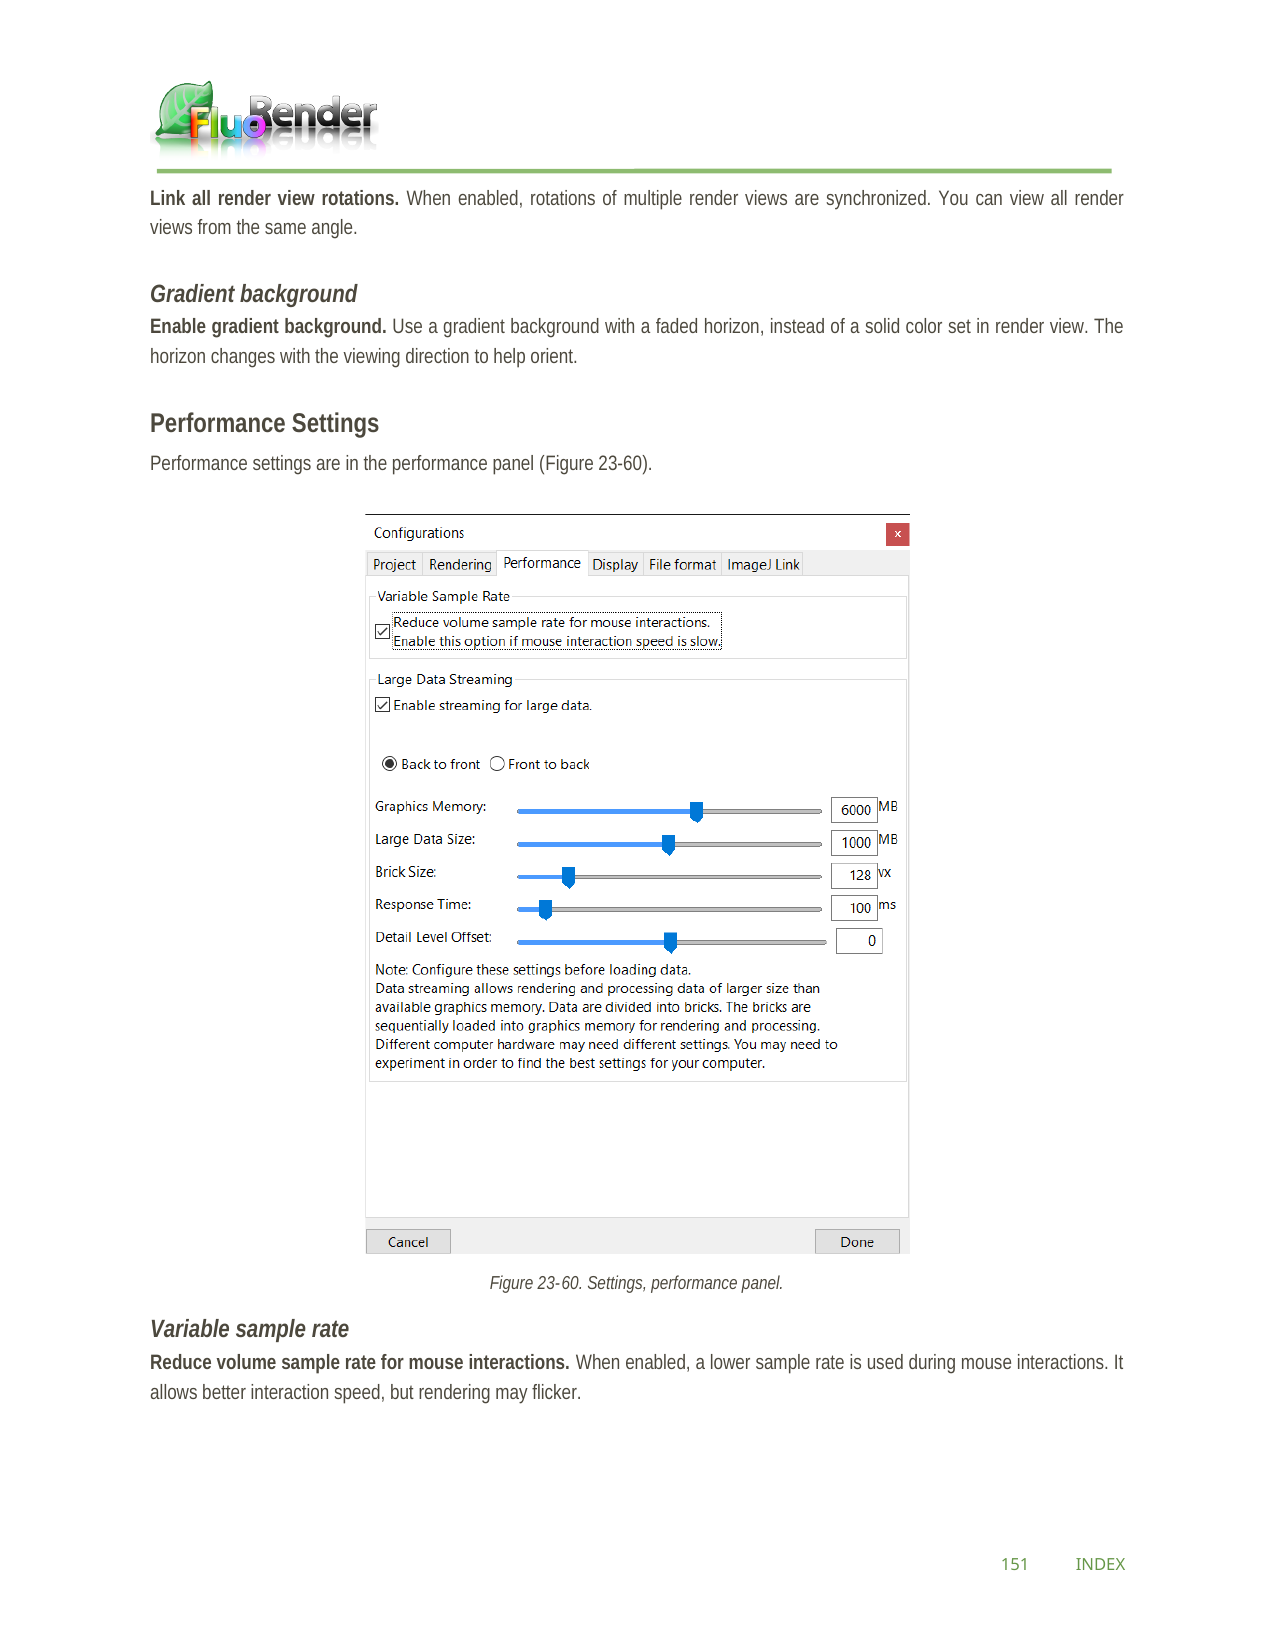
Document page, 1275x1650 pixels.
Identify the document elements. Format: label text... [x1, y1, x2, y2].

picture [365, 514, 910, 1254]
text Enable gradient background. Use a gradient background with a faded horizon, instead of a solid color set in render view. The horizon changes with the viewing direction to help orient. [150, 314, 1125, 368]
text Reduce volume sample rate for mouse interactions. When enabled, a lower sample rate is used during mouse interactions. It allows better interaction speed, but rendering may flicker. [150, 1350, 1125, 1404]
subtitle Gradient background [150, 278, 1125, 307]
picture [150, 75, 379, 162]
subtitle Performance Settings [150, 407, 1125, 438]
subtitle Variable sample rate [150, 1314, 1125, 1343]
text Link all render view rotations. When enabled, rotations of multiple render views are synchronized. You can view all render views from the same angle. [150, 185, 1125, 239]
